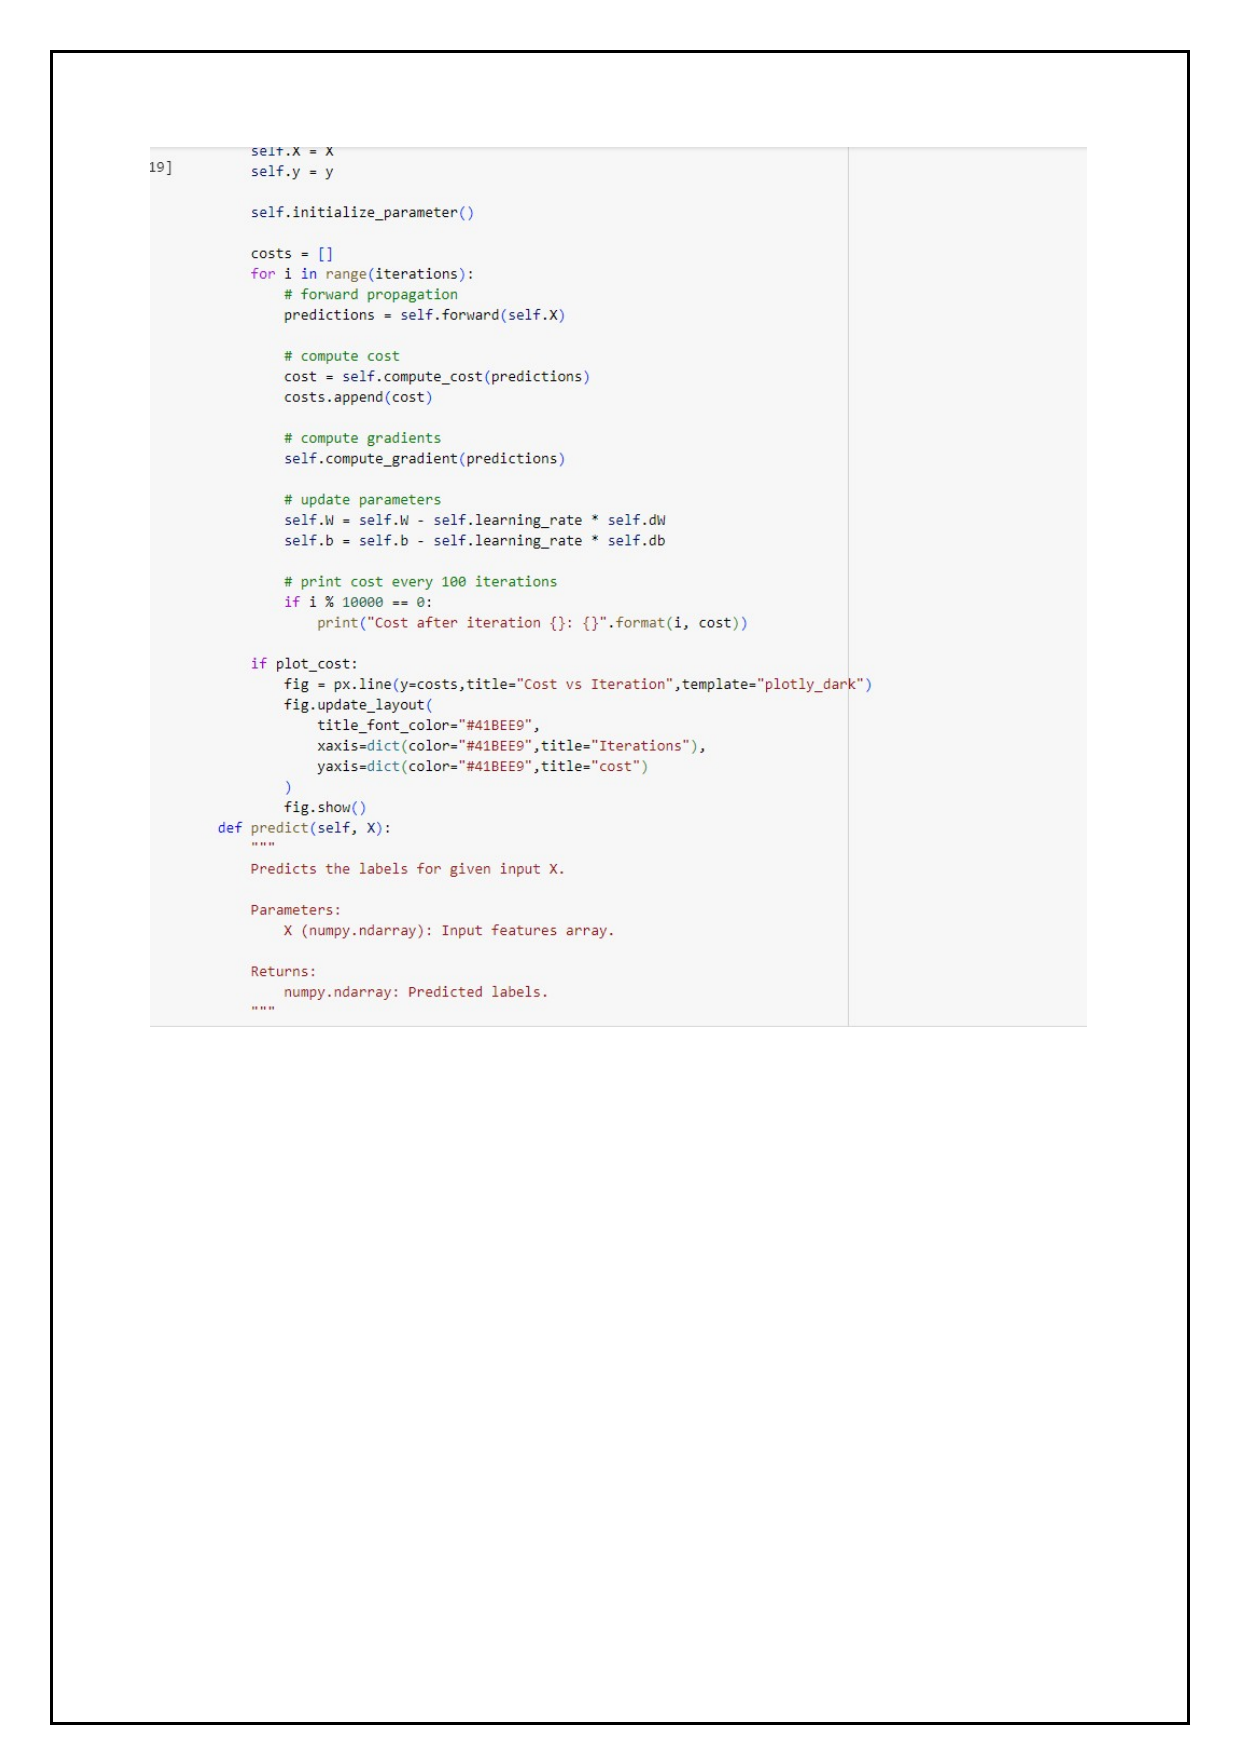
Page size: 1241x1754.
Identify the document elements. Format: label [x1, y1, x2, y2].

picture [150, 147, 1087, 1027]
